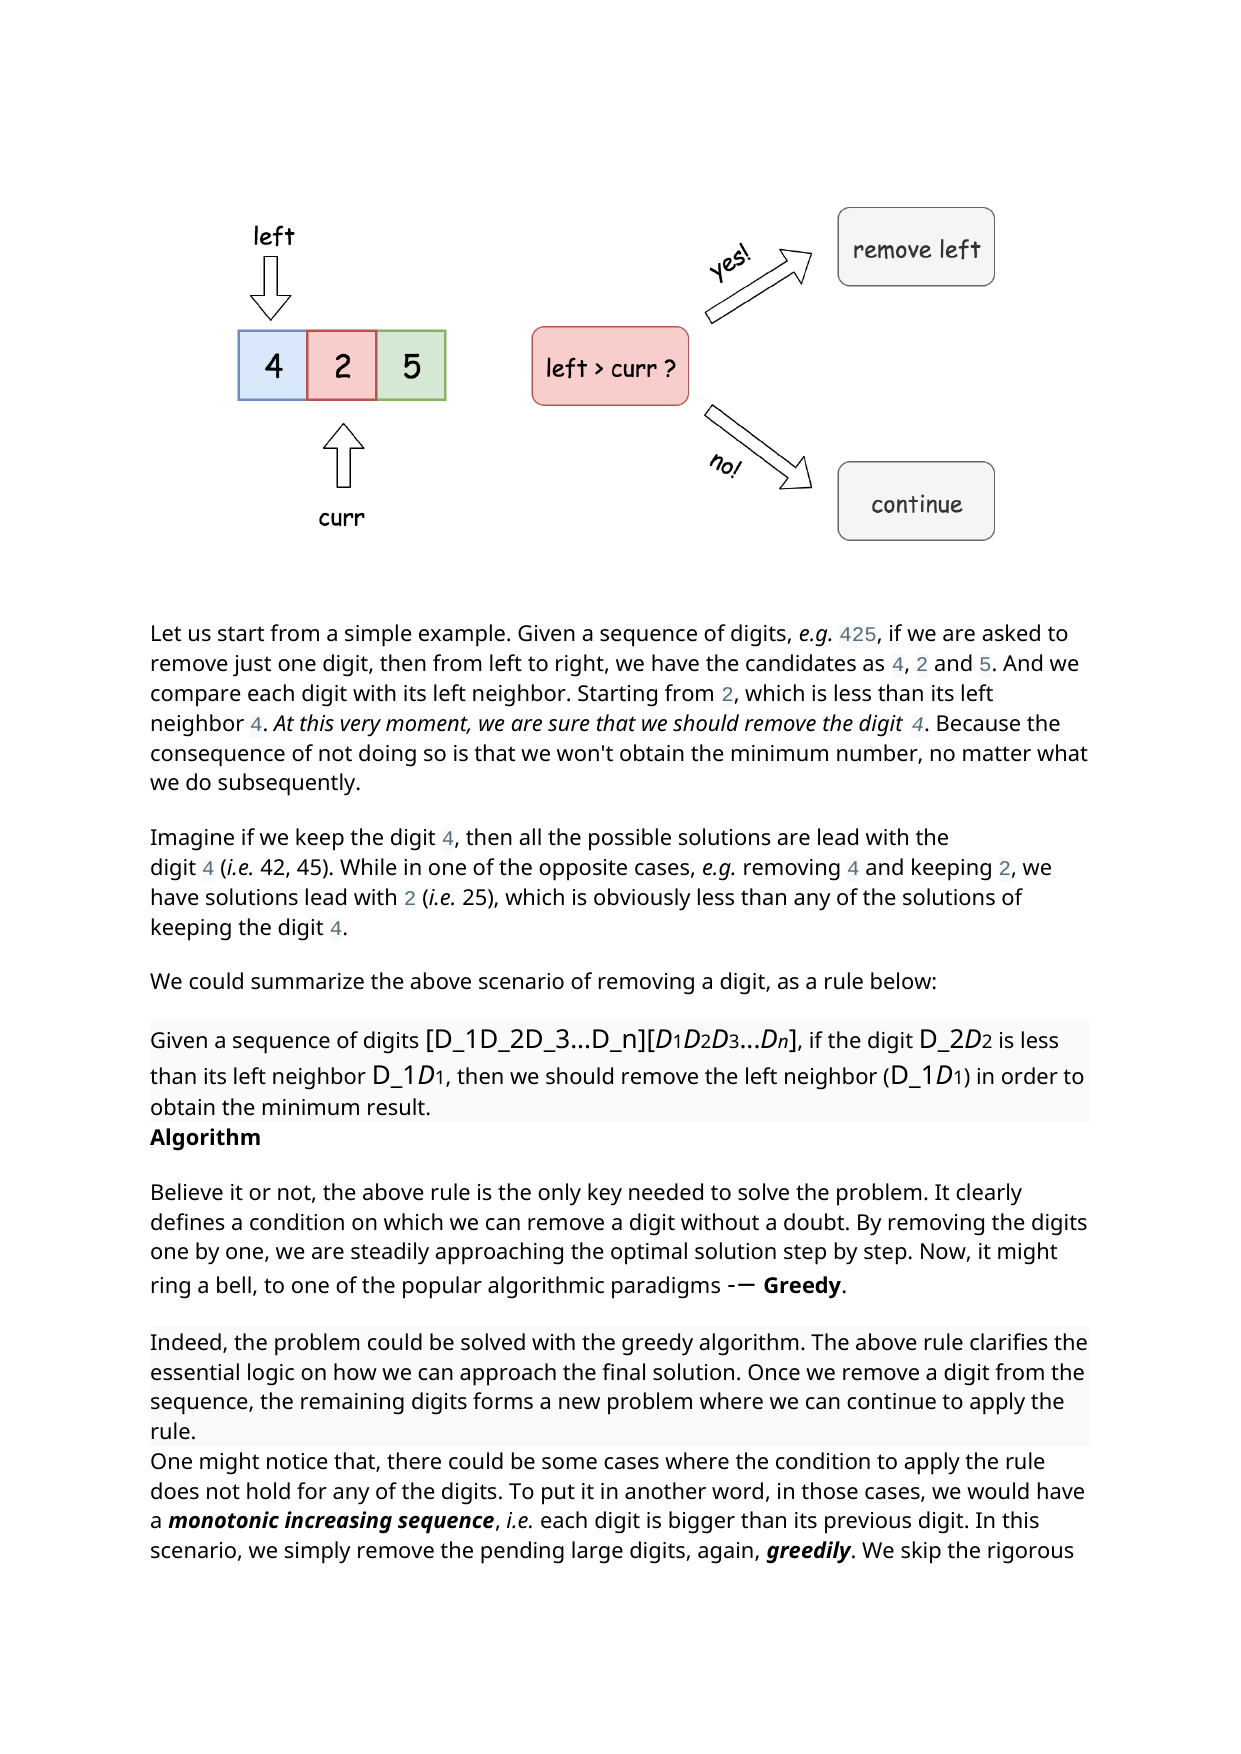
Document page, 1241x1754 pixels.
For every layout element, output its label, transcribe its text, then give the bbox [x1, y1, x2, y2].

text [150, 1446, 1090, 1565]
text Believe it or not, the above rule is the only key needed to solve the problem. It clearly defines a condition on which we can remove a digit without a doubt. By removing the digits one by one, we are steadily approaching the optimal solution step by step. Now, it might ring a bell, to one of the popular algorithmic paradigms -− Greedy. [150, 1177, 1090, 1302]
text Algorithm [150, 1122, 1090, 1152]
picture [150, 150, 1091, 594]
text We could summarize the above scenario of removing a digit, as a rule below: [150, 966, 1090, 996]
text Indeed, the problem could be solved with the greedy algorithm. The above rule clarifies the essential logic on how we can approach the final solution. Once we remove a digit from the sequence, the remaining digits forms a new problem where we can continue to apply the rule. [150, 1327, 1090, 1446]
text Given a sequence of digits [D_1D_2D_3...D_n][D1​D2​D3​...Dn​], if the digit D_2D2​ is less than its left neighbor D_1D1​, then we should remove the left neighbor (D_1D1​) in order to obtain the minimum result. [150, 1021, 1090, 1122]
text Imagine if we keep the digit 4, then all the possible solutions are lead with the digit 4 (i.e. 42, 45). While in one of the opposite cases, e.g. removing 4 and keeping 2, we have solutions lead with 2 (i.e. 25), which is obviously less than any of the solutions of keeping the digit 4. [150, 822, 1090, 941]
text Let us start from a simple example. Given a sequence of digits, e.g. 425, if we are asked to remove just one digit, then from left to right, we have the candidates as 4, 2 and 5. And we compare each digit with its left neighbor. Starting from 2, which is less than its left neighbor 4. At this very moment, we are sure that we should remove the digit 4. Because the consequence of not doing so is that we won't obtain the minimum number, no matter what we do subsequently. [150, 618, 1090, 797]
